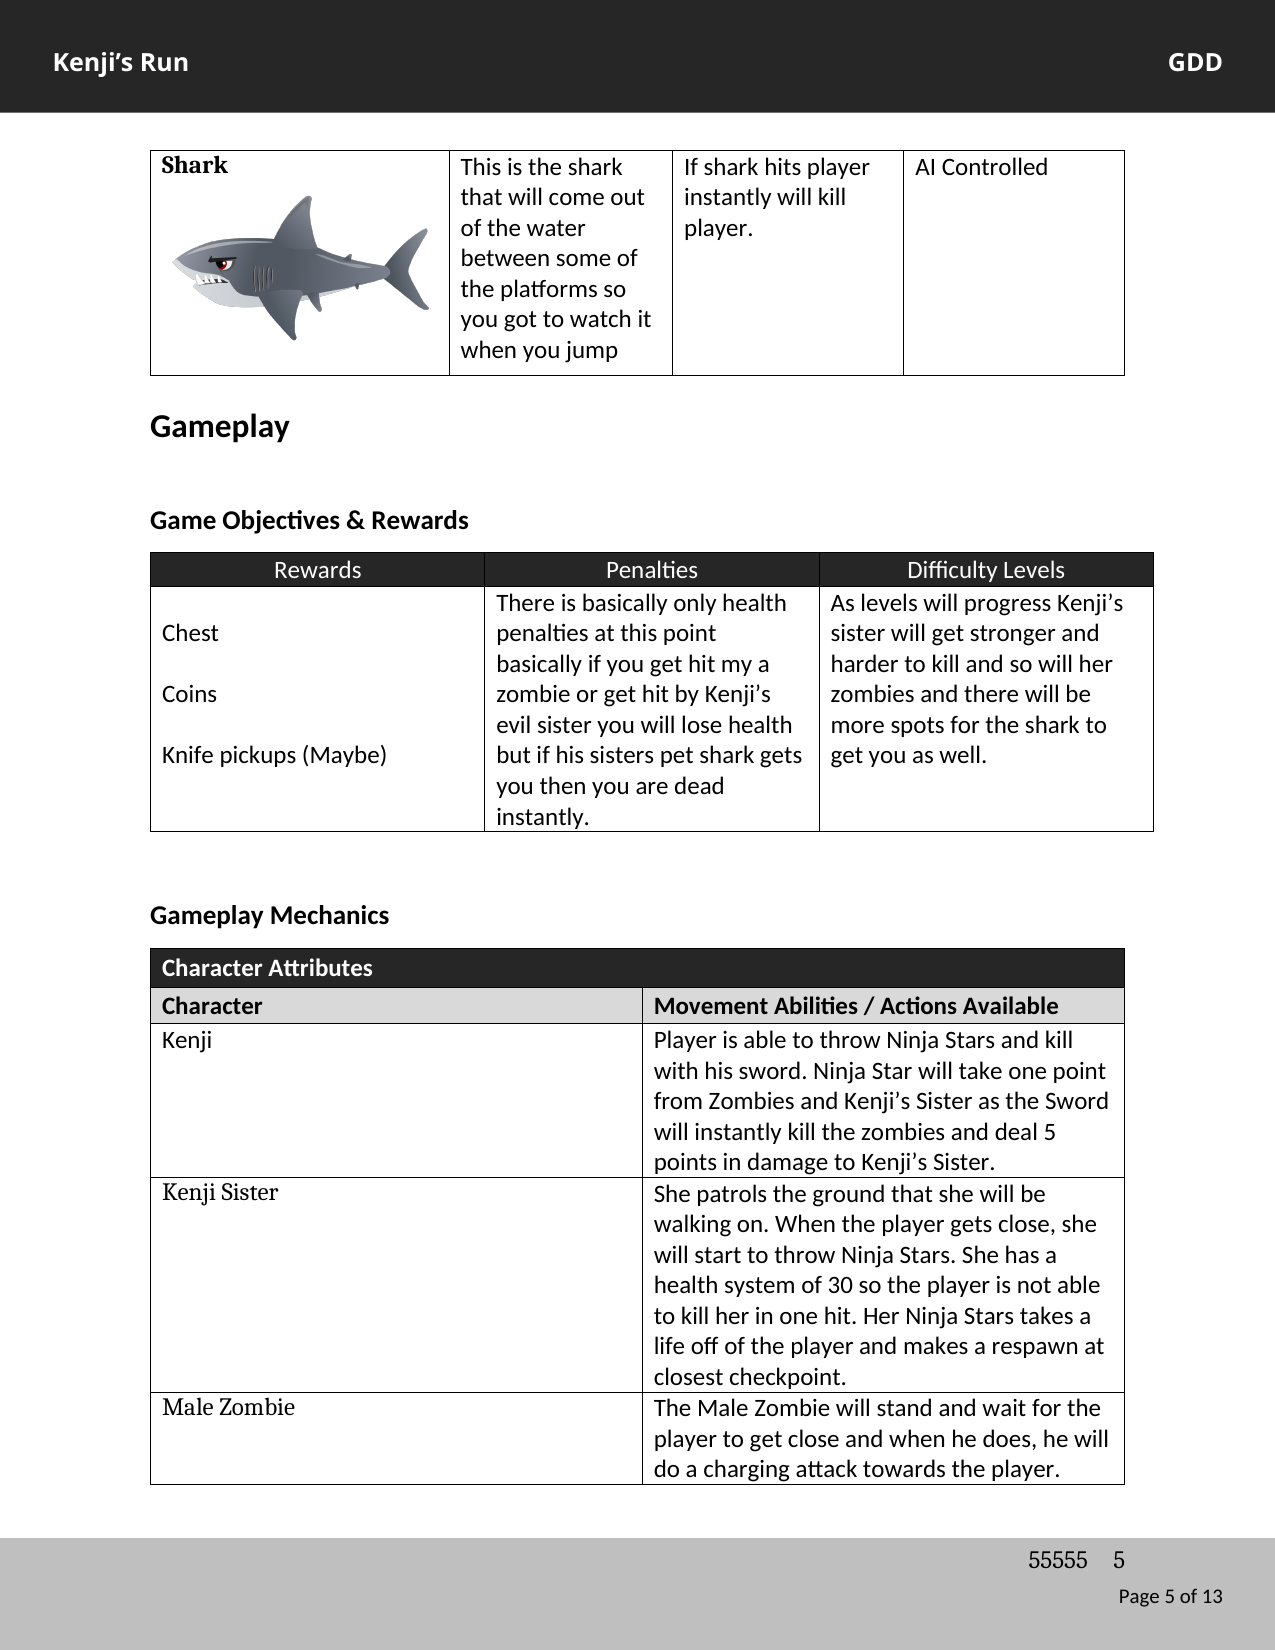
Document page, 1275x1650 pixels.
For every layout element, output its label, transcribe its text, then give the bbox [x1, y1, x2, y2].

table_header Character Attributes [151, 949, 642, 987]
table_cell There is basically only health penalties at this point basically if you get hit my a zombie or get hit by Kenji’s evil sister you will lose health but if his sisters pet shark gets you then you are dead instantly. [485, 587, 819, 831]
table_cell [643, 1393, 1124, 1484]
table_header [642, 949, 1124, 987]
table_cell Player is able to throw Ninja Stars and kill with his sword. Ninja Star will take one point from Zombies and Kenji’s Sister as the Sword will instantly kill the zombies and deal 5 points in damage to Kenji’s Sister. [643, 1024, 1124, 1177]
table_header Rewards [151, 553, 484, 586]
table_cell Movement Abilities / Actions Available [643, 988, 1124, 1023]
table_cell This is the shark that will come out of the water between some of the platforms so you got to watch it when you jump [450, 151, 672, 375]
table_cell As levels will progress Kenji’s sister will get stronger and harder to kill and so will her zombies and there will be more spots for the shark to get you as well. [820, 587, 1153, 831]
table_header Difficulty Levels [820, 553, 1153, 586]
table_cell Shark [151, 151, 449, 375]
table_cell If shark hits player instantly will kill player. [673, 151, 903, 375]
subtitle Gameplay Mechanics [150, 898, 1125, 931]
table_cell She patrols the ground that she will be walking on. When the player gets close, she will start to throw Ninja Stars. She has a health system of 30 so the player is not able to kill her in one hit. Her Ninja Stars takes a life off of the player and makes a respawn at closest checkpoint. [643, 1178, 1124, 1392]
table_cell AI Controlled [904, 151, 1124, 375]
table_cell Chest Coins Knife pickups (Maybe) [151, 587, 484, 831]
table_cell Character [151, 988, 642, 1023]
subtitle Game Objectives & Rewards [150, 503, 1125, 536]
picture [161, 179, 438, 358]
subtitle Gameplay [150, 405, 1125, 445]
table_header Penalties [485, 553, 819, 586]
table_cell Kenji Sister [151, 1178, 642, 1392]
table_cell Kenji [151, 1024, 642, 1177]
table_cell Male Zombie [151, 1393, 642, 1484]
